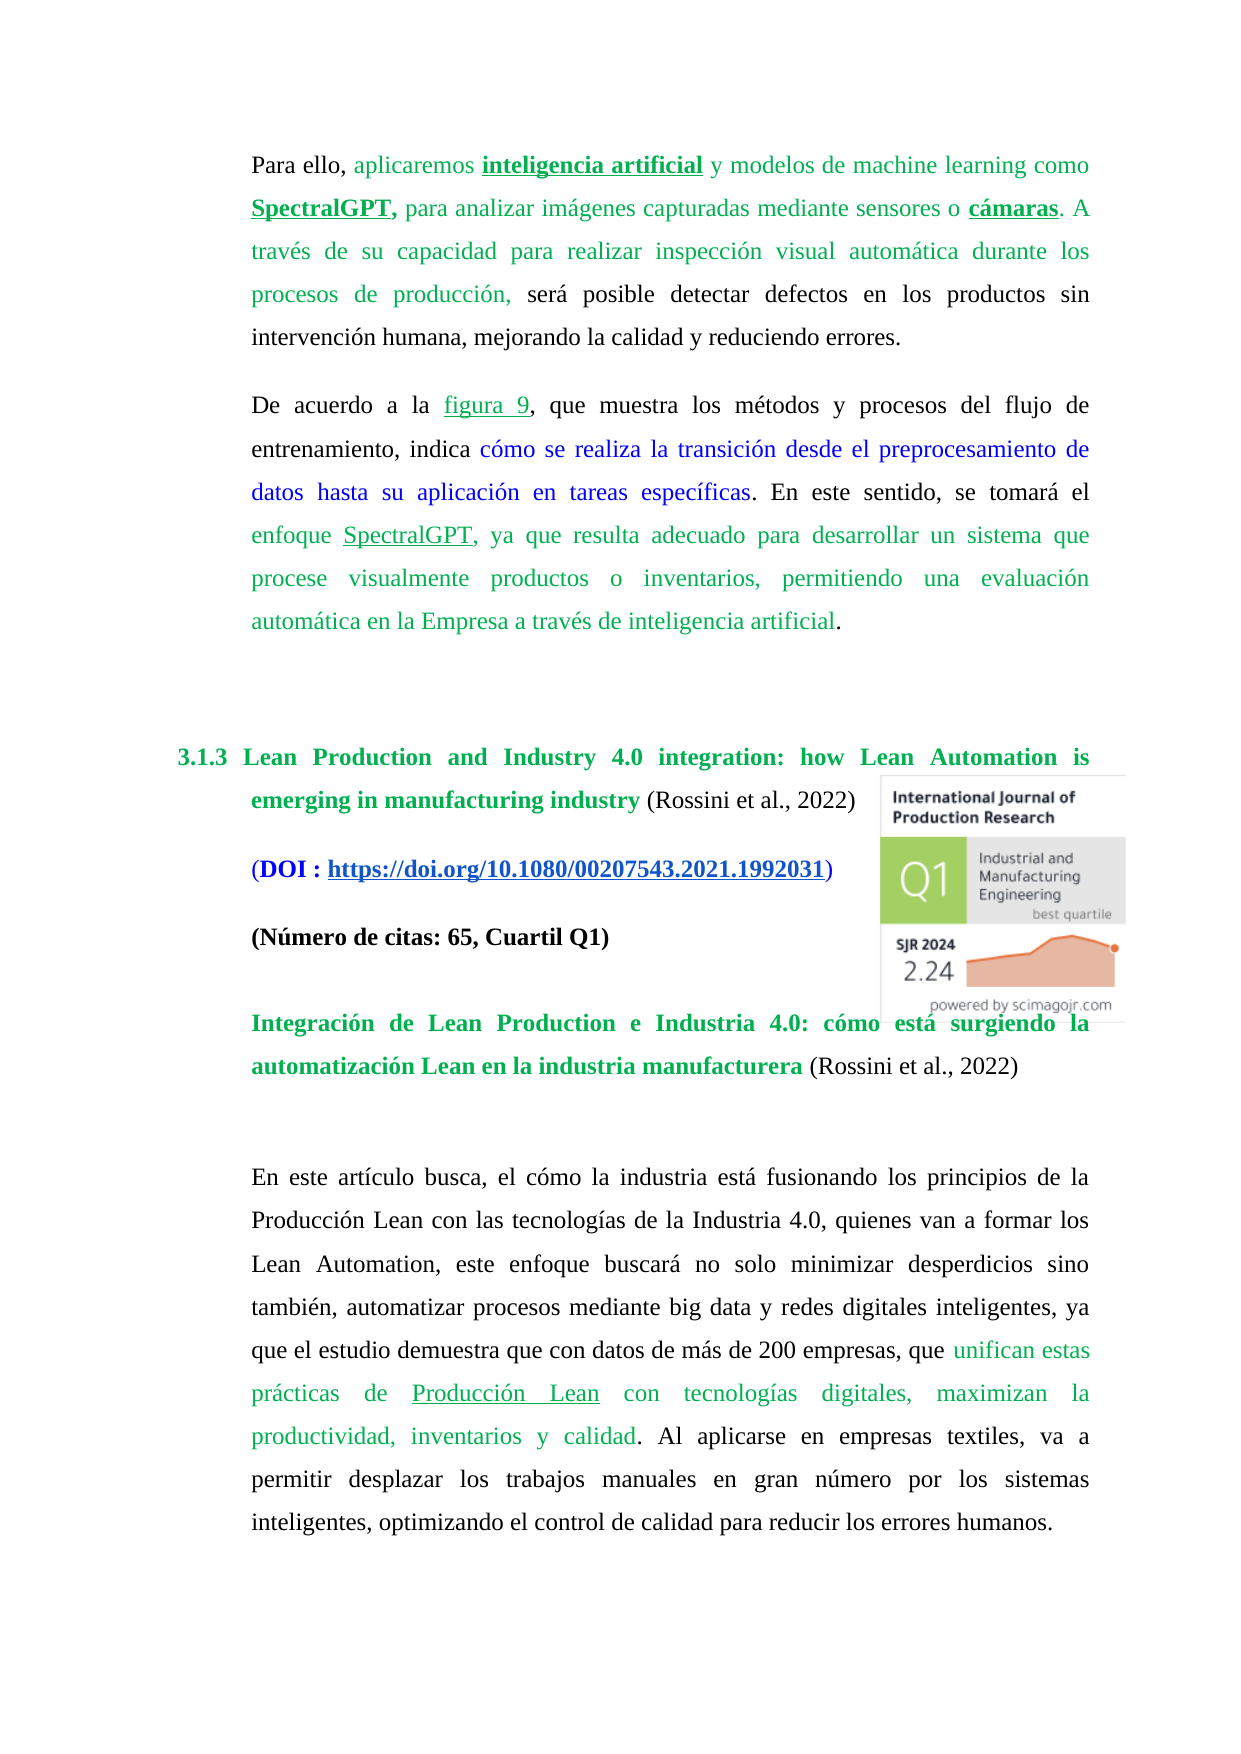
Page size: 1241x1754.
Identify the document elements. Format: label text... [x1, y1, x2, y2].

text En este artículo busca, el cómo la industria está fusionando los principios de la Producción Lean con las tecnologías de la Industria 4.0, quienes van a formar los Lean Automation, este enfoque buscará no solo minimizar desperdicios sino también, automatizar procesos mediante big data y redes digitales inteligentes, ya que el estudio demuestra que con datos de más de 200 empresas, que unifican estas prácticas de Producción Lean con tecnologías digitales, maximizan la productividad, inventarios y calidad. Al aplicarse en empresas textiles, va a permitir desplazar los trabajos manuales en gran número por los sistemas inteligentes, optimizando el control de calidad para reducir los errores humanos. [251, 1162, 1090, 1536]
text (Número de citas: 65, Cuartil Q1) [251, 922, 1090, 951]
picture [874, 770, 1126, 1023]
subtitle 3.1.3 Lean Production and Industry 4.0 integration: how Lean Automation is emerging in manufacturing industry (Rossini et al., 2022) [177, 742, 1090, 814]
text Para ello, aplicaremos inteligencia artificial y modelos de machine learning como SpectralGPT, para analizar imágenes capturadas mediante sensores o cámaras. A través de su capacidad para realizar inspección visual automática durante los procesos de producción, será posible detectar defectos en los productos sin intervención humana, mejorando la calidad y reduciendo errores. [251, 150, 1090, 351]
text De acuerdo a la figura 9, que muestra los métodos y procesos del flujo de entrenamiento, indica cómo se realiza la transición desde el preprocesamiento de datos hasta su aplicación en tareas específicas. En este sentido, se tomará el enfoque SpectralGPT, ya que resulta adecuado para desarrollar un sistema que procese visualmente productos o inventarios, permitiendo una evaluación automática en la Empresa a través de inteligencia artificial. [251, 391, 1090, 635]
text (DOI : https://doi.org/10.1080/00207543.2021.1992031) [824, 854, 1090, 882]
text Integración de Lean Production e Industria 4.0: cómo está surgiendo la automatización Lean en la industria manufacturera (Rossini et al., 2022) [251, 1008, 1090, 1080]
